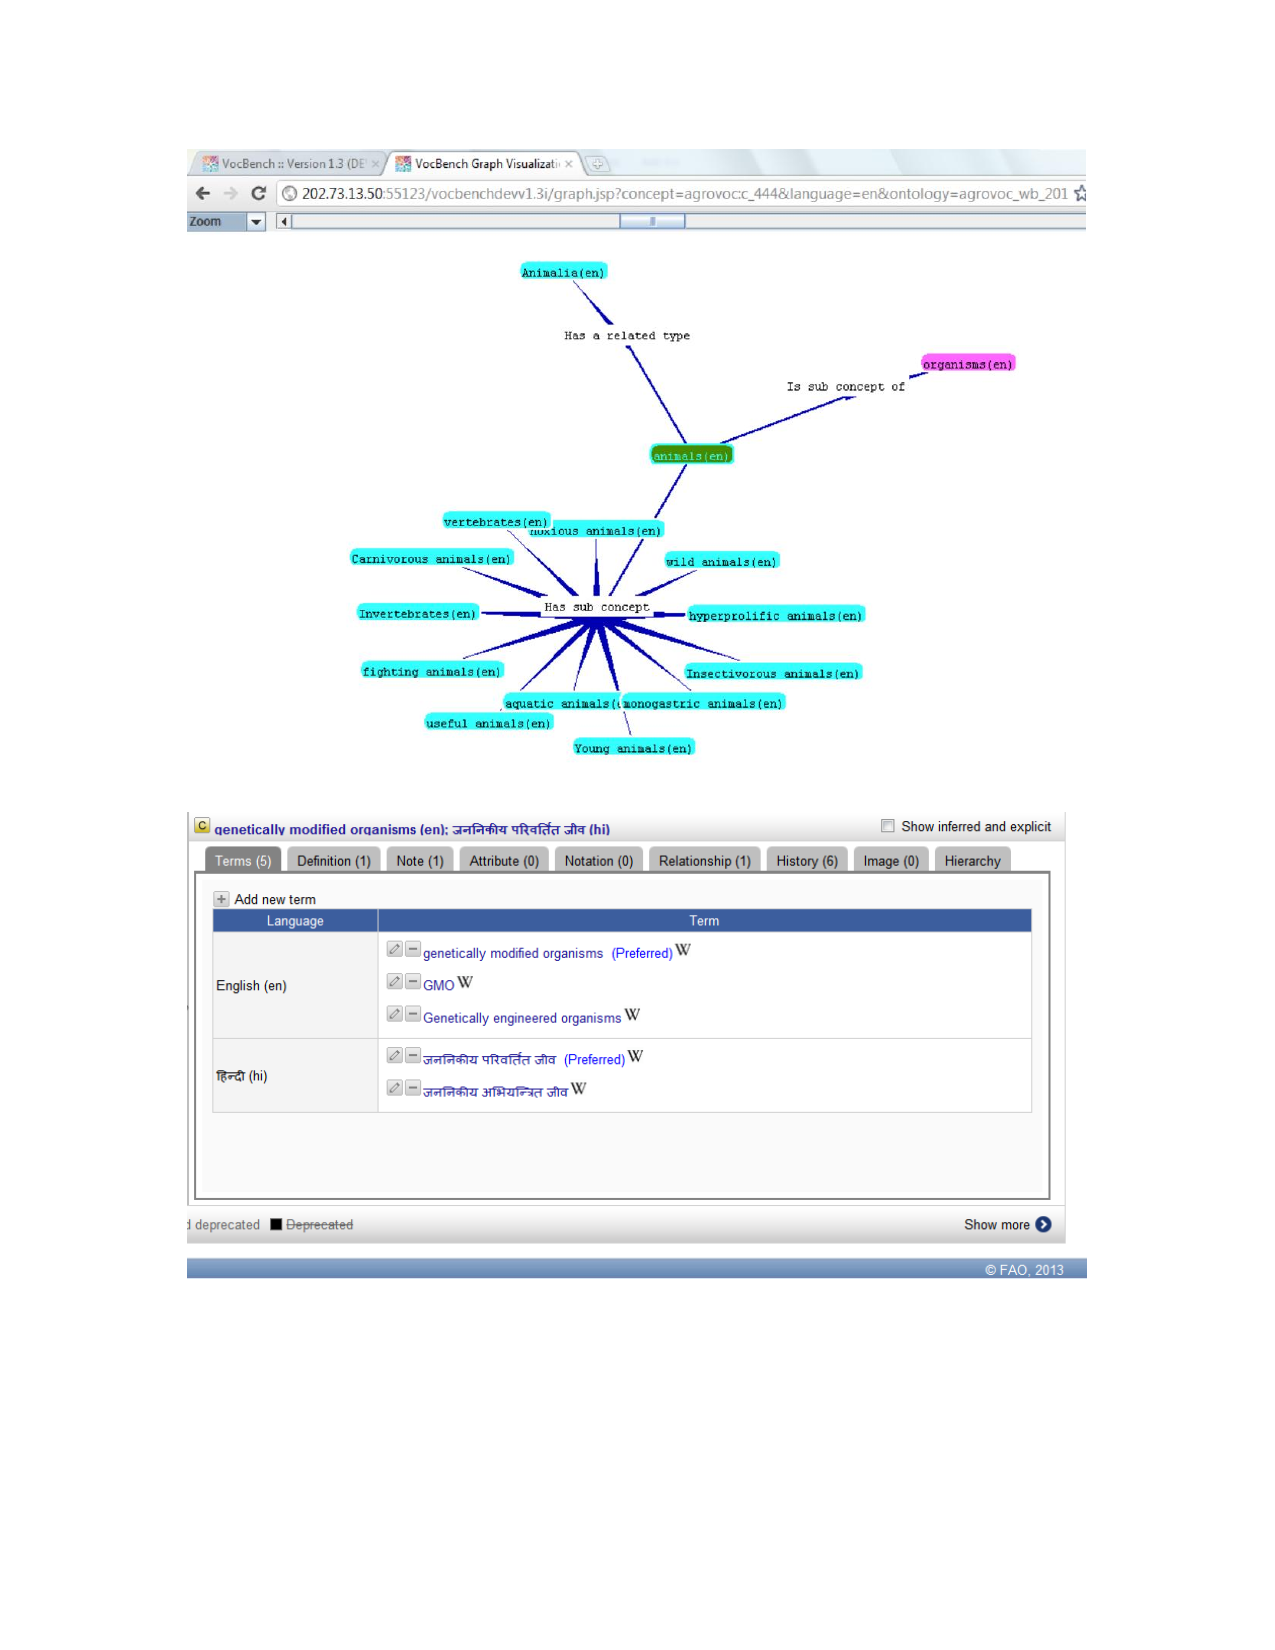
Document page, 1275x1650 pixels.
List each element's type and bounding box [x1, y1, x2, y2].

picture [187, 149, 1087, 1279]
